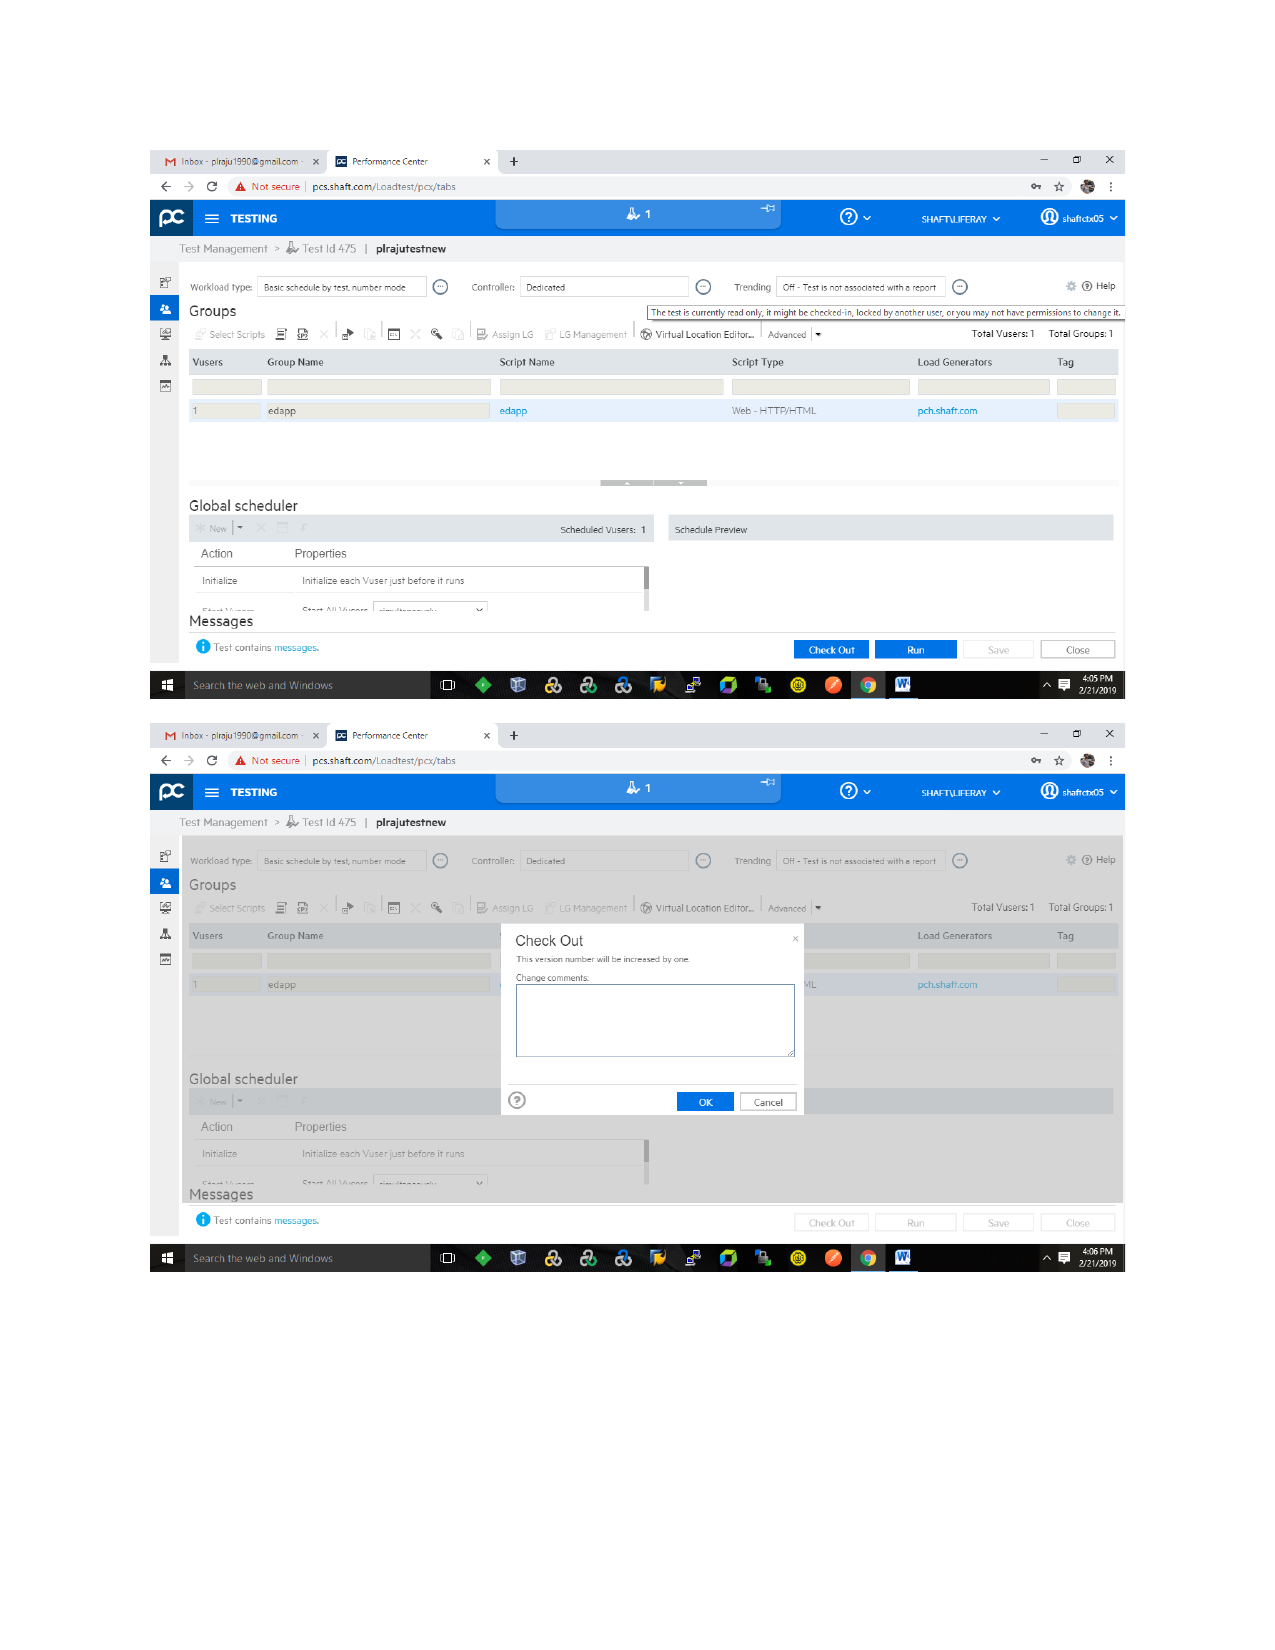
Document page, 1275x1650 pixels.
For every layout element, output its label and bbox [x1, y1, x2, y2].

picture [150, 723, 1125, 1272]
picture [150, 150, 1125, 699]
